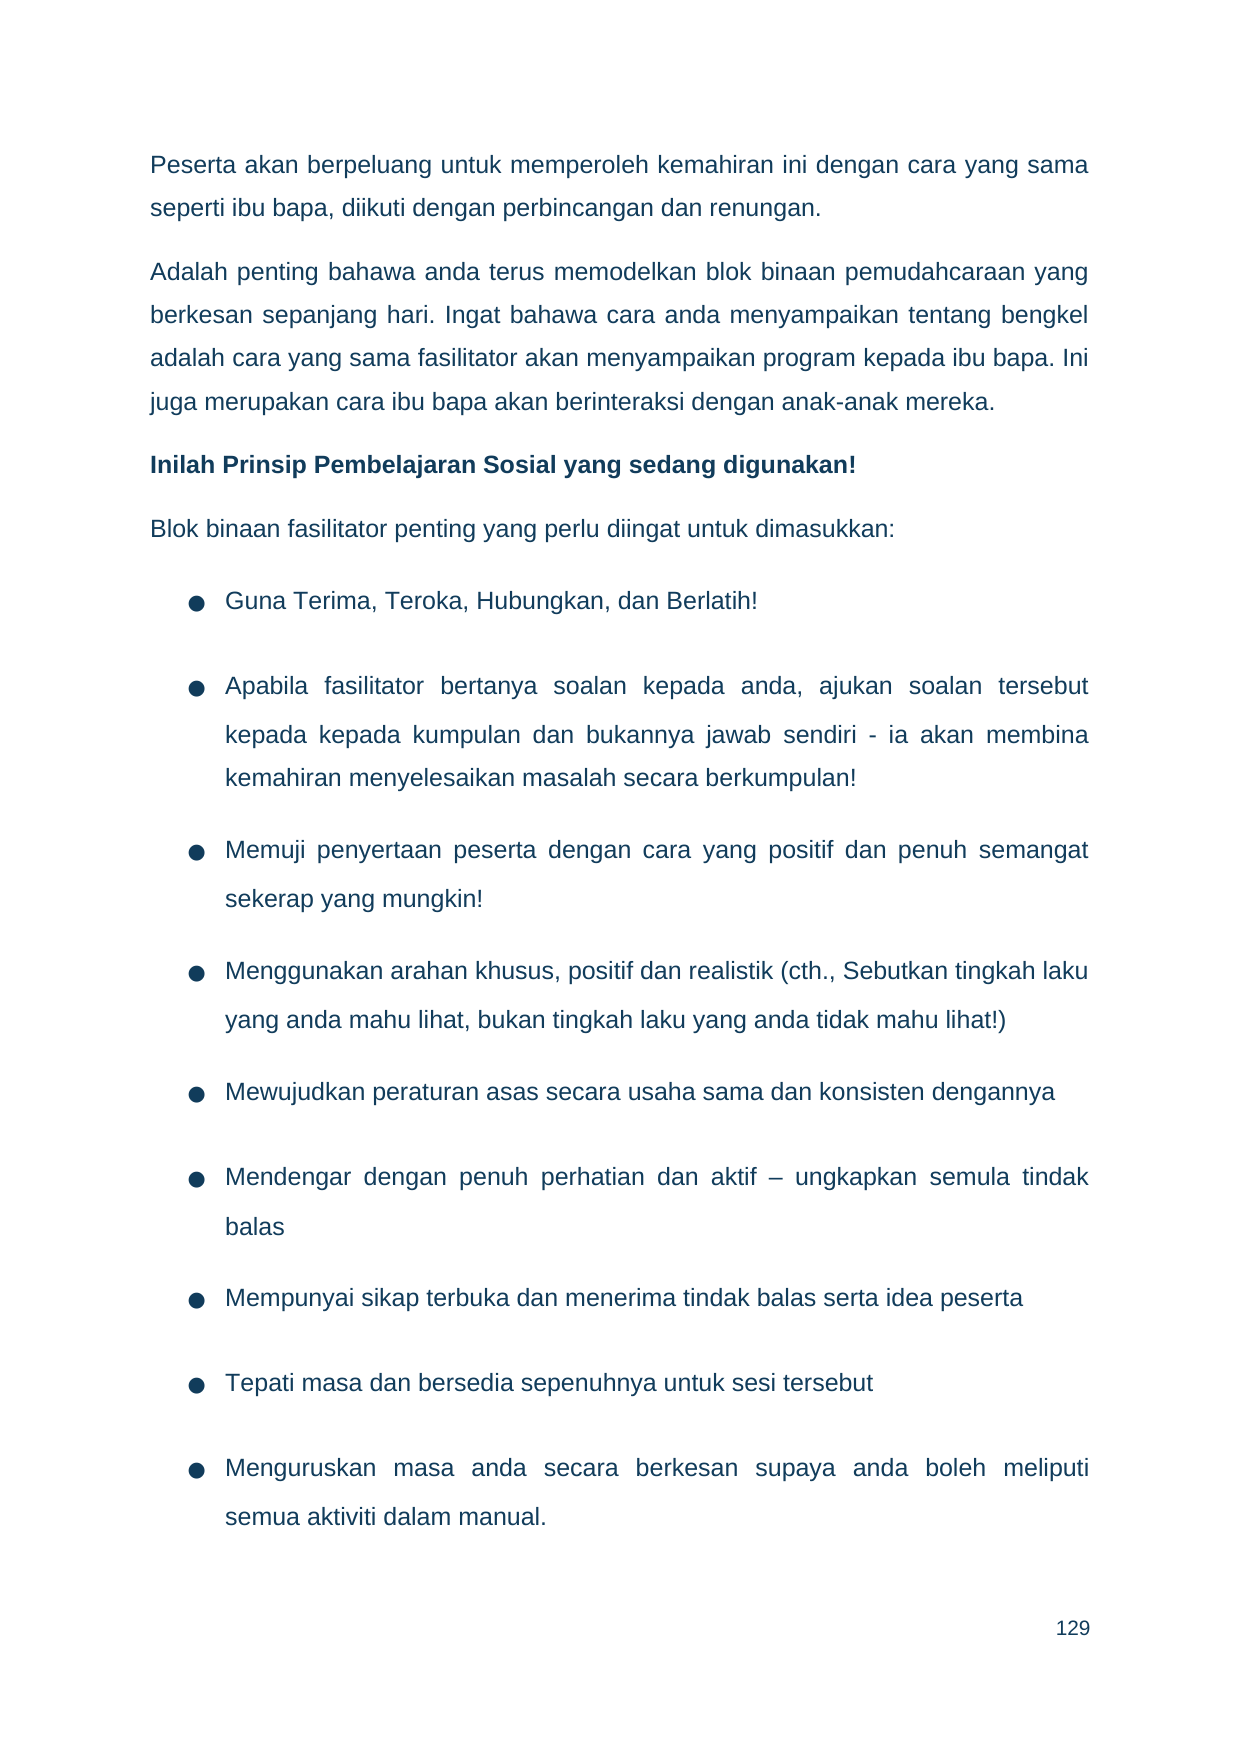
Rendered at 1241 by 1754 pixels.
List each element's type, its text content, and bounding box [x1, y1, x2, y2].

text Blok binaan fasilitator penting yang perlu diingat untuk dimasukkan: [150, 514, 1090, 543]
list Mempunyai sikap terbuka dan menerima tindak balas serta idea peserta [187, 1275, 1090, 1318]
list Mewujudkan peraturan asas secara usaha sama dan konsisten dengannya [187, 1069, 1090, 1112]
list Menggunakan arahan khusus, positif dan realistik (cth., Sebutkan tingkah laku yang anda mahu lihat, bukan tingkah laku yang anda tidak mahu lihat!) [187, 948, 1090, 1034]
text Peserta akan berpeluang untuk memperoleh kemahiran ini dengan cara yang sama seperti ibu bapa, diikuti dengan perbincangan dan renungan. [150, 150, 1090, 222]
list Mendengar dengan penuh perhatian dan aktif – ungkapkan semula tindak balas [187, 1154, 1090, 1240]
list Apabila fasilitator bertanya soalan kepada anda, ajukan soalan tersebut kepada kepada kumpulan dan bukannya jawab sendiri - ia akan membina kemahiran menyelesaikan masalah secara berkumpulan! [187, 663, 1090, 792]
list Memuji penyertaan peserta dengan cara yang positif dan penuh semangat sekerap yang mungkin! [187, 827, 1090, 913]
list Guna Terima, Teroka, Hubungkan, dan Berlatih! [187, 578, 1090, 621]
list Menguruskan masa anda secara berkesan supaya anda boleh meliputi semua aktiviti dalam manual. [187, 1445, 1090, 1531]
text Inilah Prinsip Pembelajaran Sosial yang sedang digunakan! [150, 450, 1090, 479]
text Adalah penting bahawa anda terus memodelkan blok binaan pemudahcaraan yang berkesan sepanjang hari. Ingat bahawa cara anda menyampaikan tentang bengkel adalah cara yang sama fasilitator akan menyampaikan program kepada ibu bapa. Ini juga merupakan cara ibu bapa akan berinteraksi dengan anak-anak mereka. [150, 257, 1090, 415]
list Tepati masa dan bersedia sepenuhnya untuk sesi tersebut [187, 1360, 1090, 1403]
